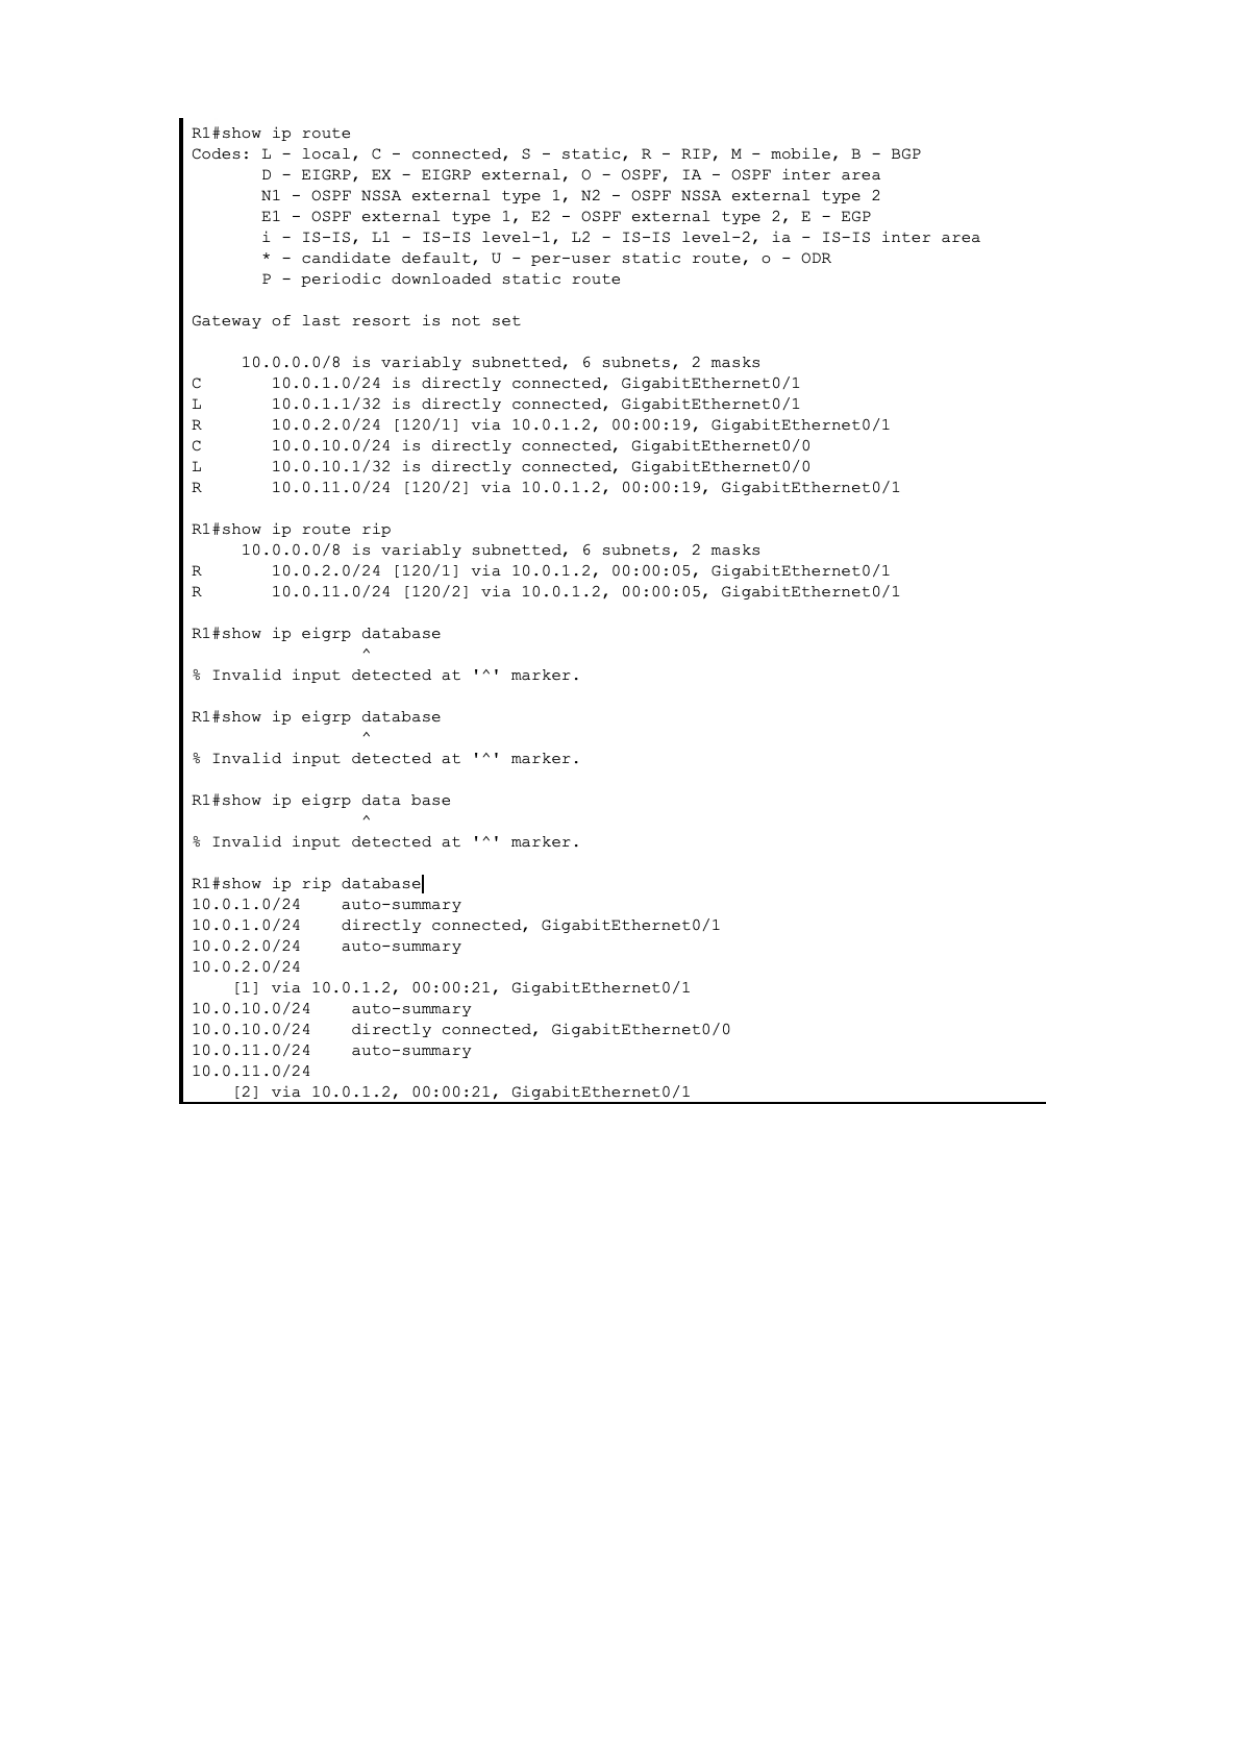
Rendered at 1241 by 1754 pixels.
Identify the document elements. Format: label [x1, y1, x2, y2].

picture [177, 118, 1046, 1104]
